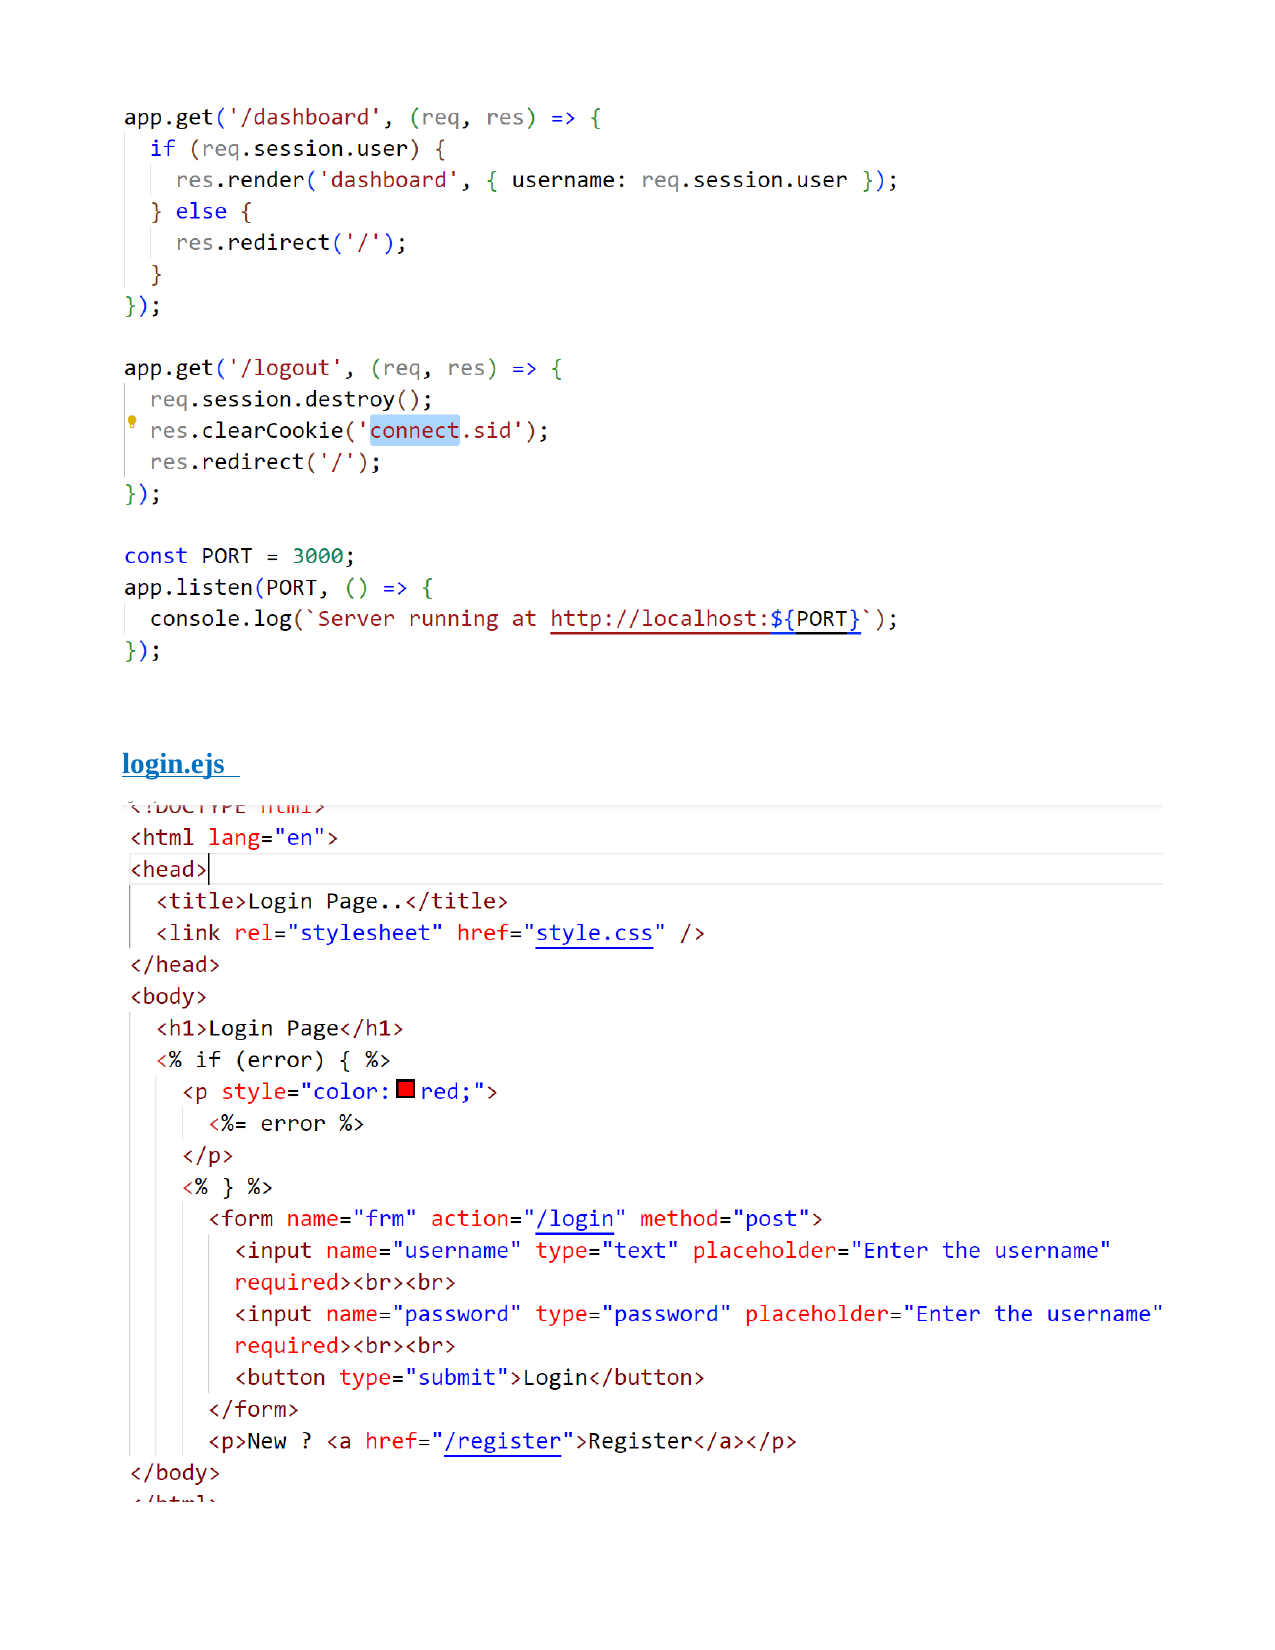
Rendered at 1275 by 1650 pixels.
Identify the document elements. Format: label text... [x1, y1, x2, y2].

text login.ejs [122, 747, 1162, 780]
picture [121, 801, 1163, 1502]
picture [121, 103, 929, 671]
